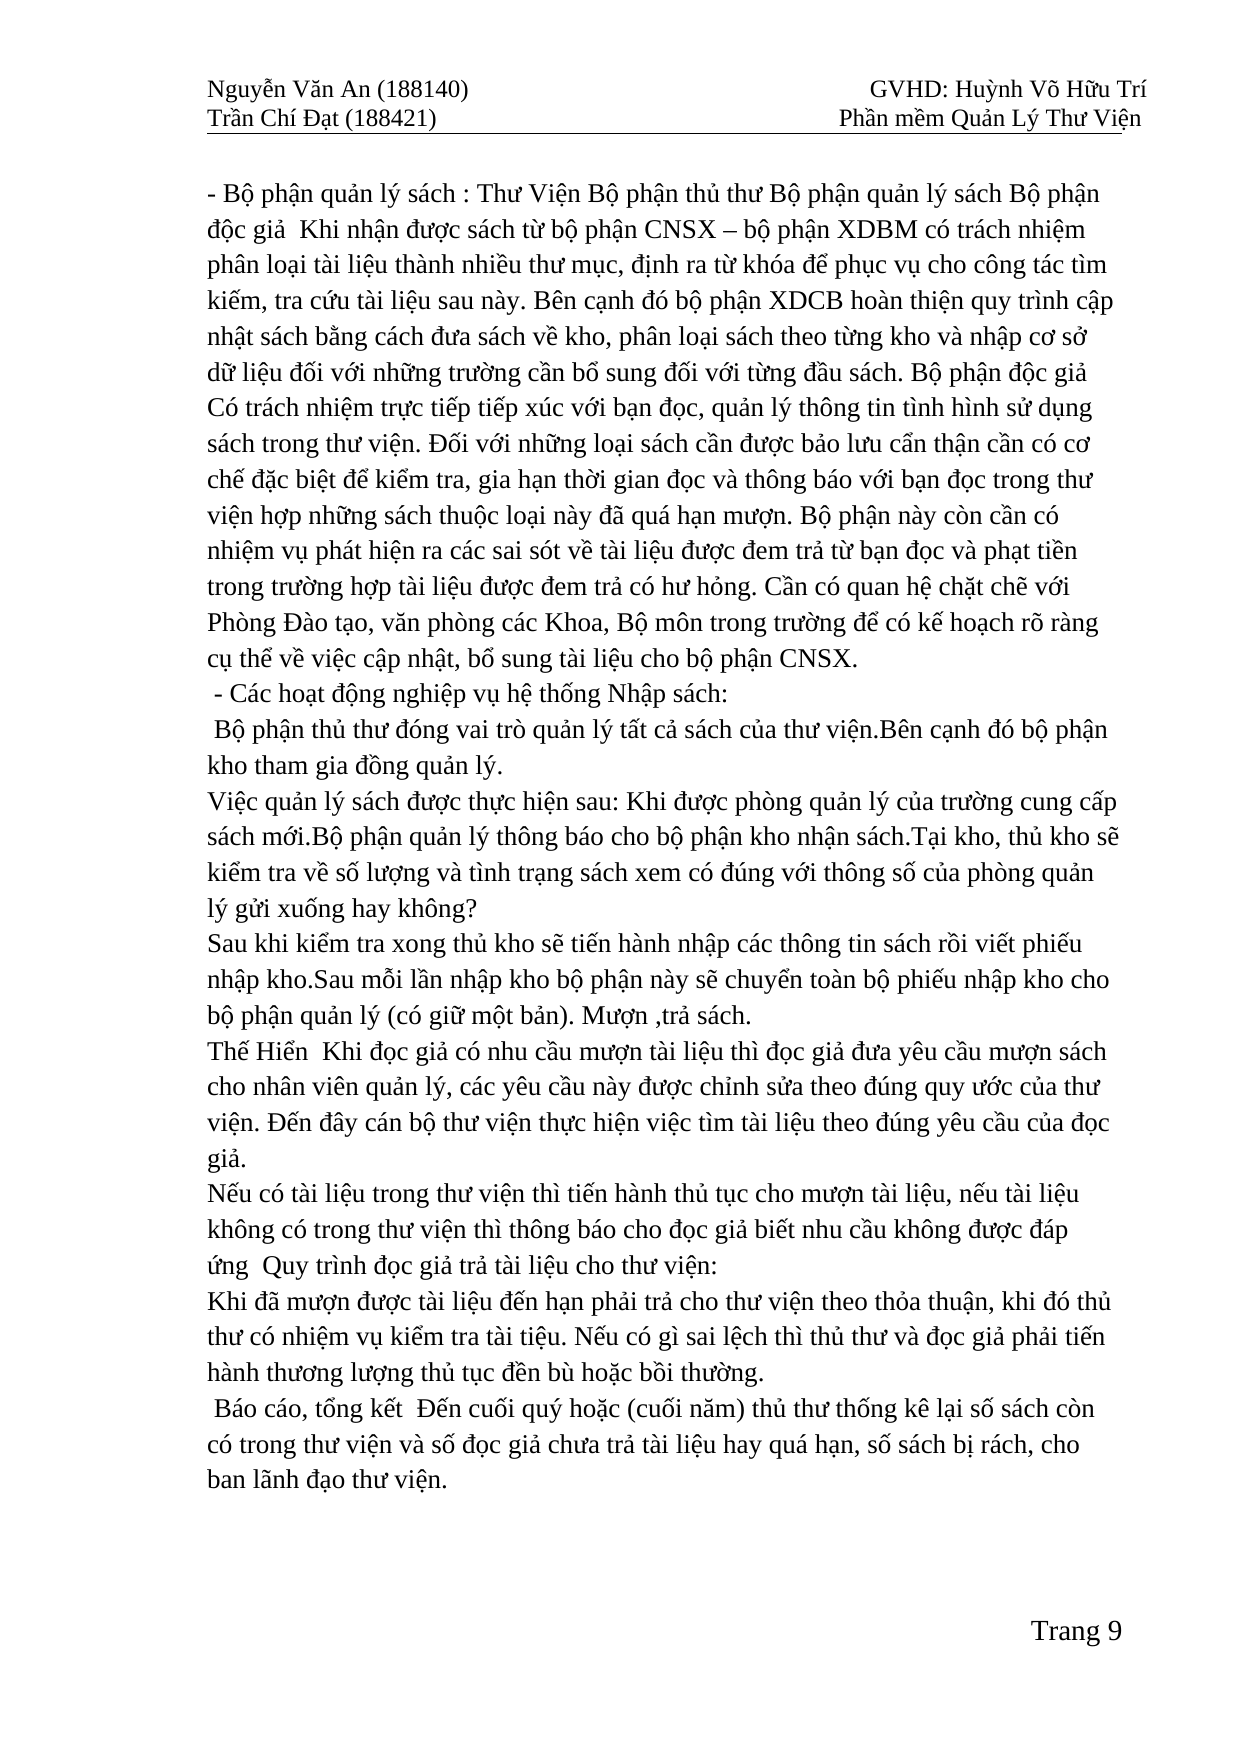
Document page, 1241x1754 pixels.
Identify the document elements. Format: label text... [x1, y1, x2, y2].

text Báo cáo, tổng kết Đến cuối quý hoặc (cuối năm) thủ thư thống kê lại số sách còn có trong thư viện và số đọc giả chưa trả tài liệu hay quá hạn, số sách bị rách, cho ban lãnh đạo thư viện. [207, 1392, 1122, 1494]
text Thế Hiển Khi đọc giả có nhu cầu mượn tài liệu thì đọc giả đưa yêu cầu mượn sách cho nhân viên quản lý, các yêu cầu này được chỉnh sửa theo đúng quy ước của thư viện. Đến đây cán bộ thư viện thực hiện việc tìm tài liệu theo đúng yêu cầu của đọc giả. [207, 1035, 1122, 1173]
text Việc quản lý sách được thực hiện sau: Khi được phòng quản lý của trường cung cấp sách mới.Bộ phận quản lý thông báo cho bộ phận kho nhận sách.Tại kho, thủ kho sẽ kiểm tra về số lượng và tình trạng sách xem có đúng với thông số của phòng quản lý gửi xuống hay không? [207, 784, 1122, 923]
text - Các hoạt động nghiệp vụ hệ thống Nhập sách: [207, 677, 1122, 708]
text Sau khi kiểm tra xong thủ kho sẽ tiến hành nhập các thông tin sách rồi viết phiếu nhập kho.Sau mỗi lần nhập kho bộ phận này sẽ chuyển toàn bộ phiếu nhập kho cho bộ phận quản lý (có giữ một bản). Mượn ,trả sách. [207, 927, 1122, 1030]
text - Bộ phận quản lý sách : Thư Viện Bộ phận thủ thư Bộ phận quản lý sách Bộ phận độc giả Khi nhận được sách từ bộ phận CNSX – bộ phận XDBM có trách nhiệm phân loại tài liệu thành nhiều thư mục, định ra từ khóa để phục vụ cho công tác tìm kiếm, tra cứu tài liệu sau này. Bên cạnh đó bộ phận XDCB hoàn thiện quy trình cập nhật sách bằng cách đưa sách về kho, phân loại sách theo từng kho và nhập cơ sở dữ liệu đối với những trường cần bổ sung đối với từng đầu sách. Bộ phận độc giả Có trách nhiệm trực tiếp tiếp xúc với bạn đọc, quản lý thông tin tình hình sử dụng sách trong thư viện. Đối với những loại sách cần được bảo lưu cẩn thận cần có cơ chế đặc biệt để kiểm tra, gia hạn thời gian đọc và thông báo với bạn đọc trong thư viện hợp những sách thuộc loại này đã quá hạn mượn. Bộ phận này còn cần có nhiệm vụ phát hiện ra các sai sót về tài liệu được đem trả từ bạn đọc và phạt tiền trong trường hợp tài liệu được đem trả có hư hỏng. Cần có quan hệ chặt chẽ với Phòng Đào tạo, văn phòng các Khoa, Bộ môn trong trường để có kế hoạch rõ ràng cụ thể về việc cập nhật, bổ sung tài liệu cho bộ phận CNSX. [207, 177, 1122, 673]
text Nếu có tài liệu trong thư viện thì tiến hành thủ tục cho mượn tài liệu, nếu tài liệu không có trong thư viện thì thông báo cho đọc giả biết nhu cầu không được đáp ứng Quy trình đọc giả trả tài liệu cho thư viện: [207, 1178, 1122, 1280]
text Khi đã mượn được tài liệu đến hạn phải trả cho thư viện theo thỏa thuận, khi đó thủ thư có nhiệm vụ kiểm tra tài tiệu. Nếu có gì sai lệch thì thủ thư và đọc giả phải tiến hành thương lượng thủ tục đền bù hoặc bồi thường. [207, 1285, 1122, 1387]
text Bộ phận thủ thư đóng vai trò quản lý tất cả sách của thư viện.Bên cạnh đó bộ phận kho tham gia đồng quản lý. [207, 713, 1122, 780]
